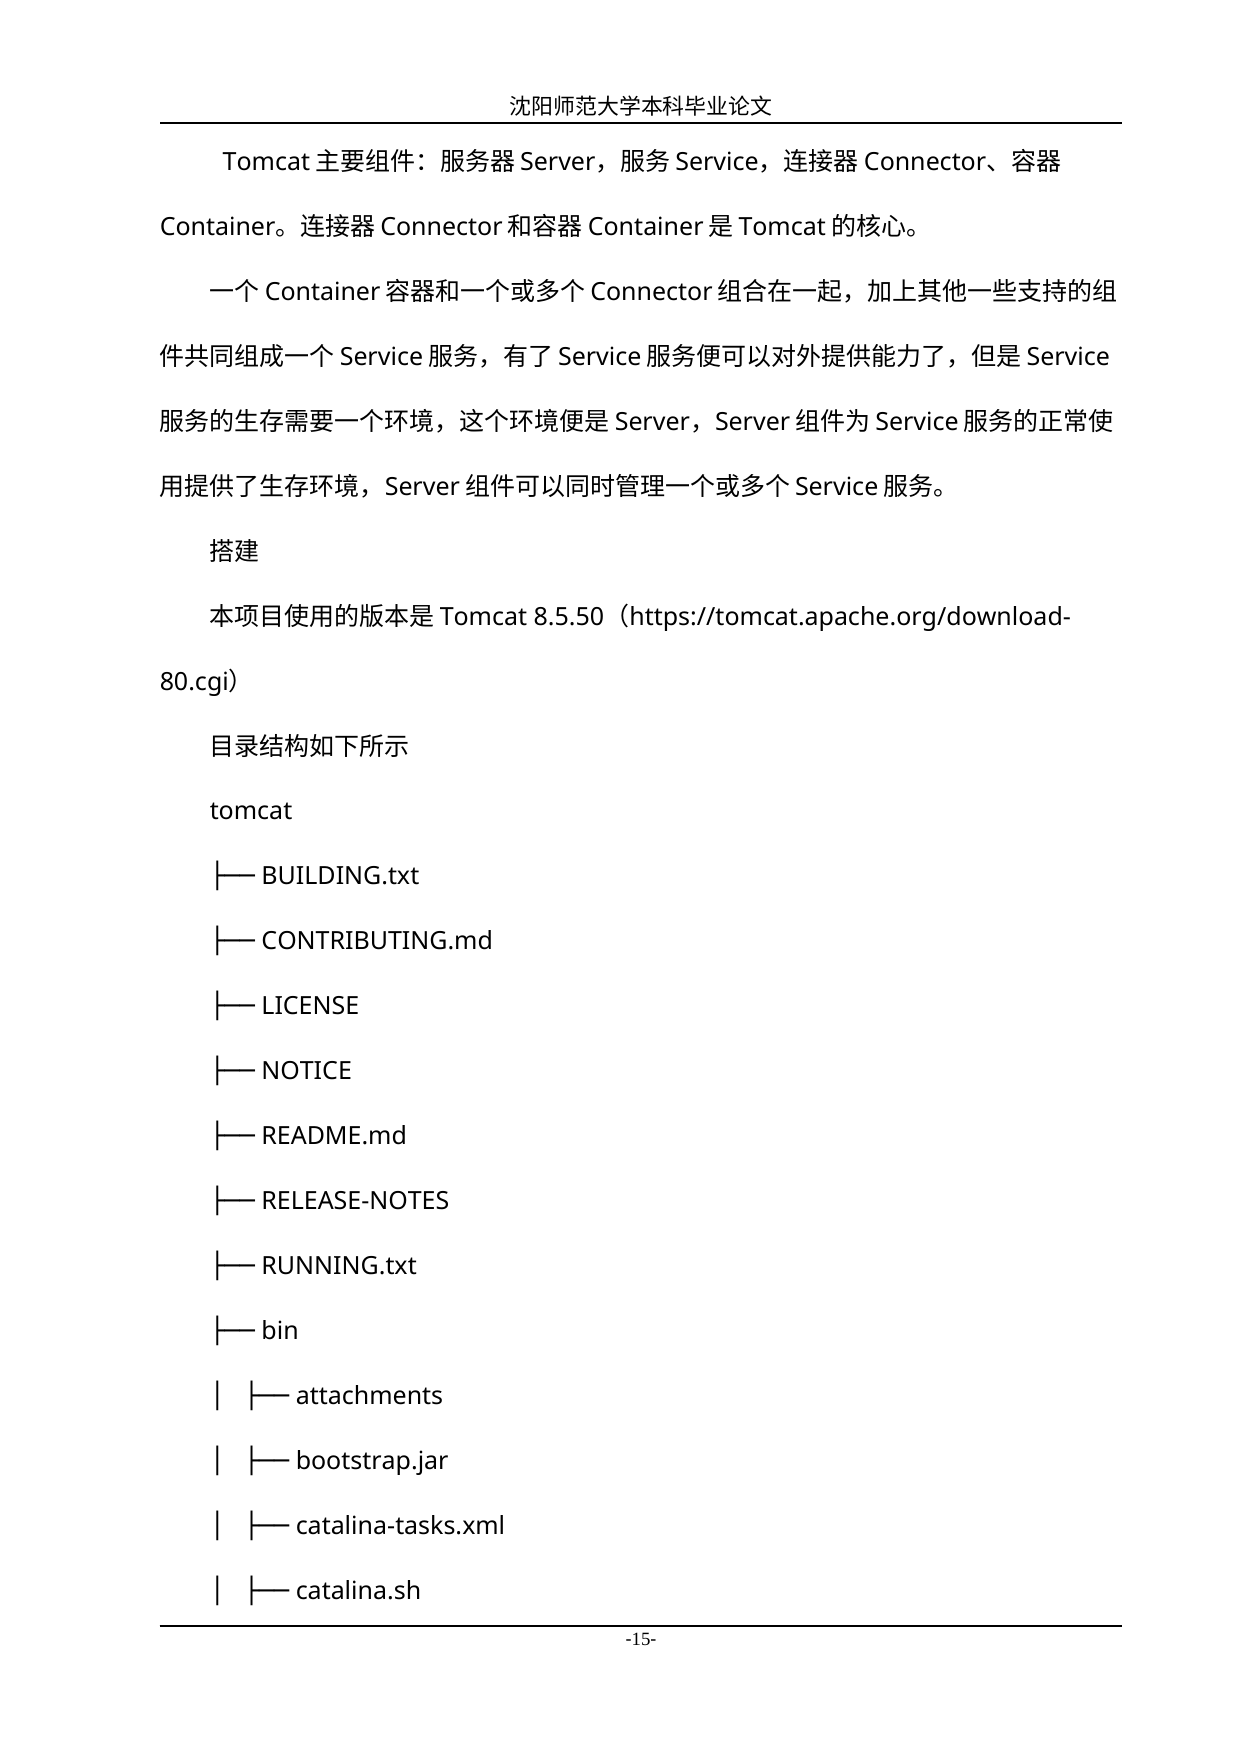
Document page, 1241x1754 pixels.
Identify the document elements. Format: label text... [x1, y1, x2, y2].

text ├── RELEASE-NOTES [159, 1167, 1122, 1232]
text ├── CONTRIBUTING.md [159, 907, 1122, 972]
text Tomcat主要组件：服务器Server，服务Service，连接器Connector、容器Container。连接器Connector和容器Container是Tomcat的核心。 [159, 127, 1122, 257]
text 搭建 [159, 517, 1122, 582]
text ├── LICENSE [159, 972, 1122, 1037]
text 本项目使用的版本是Tomcat 8.5.50（https://tomcat.apache.org/download-80.cgi） [159, 582, 1122, 712]
text ├── BUILDING.txt [159, 842, 1122, 907]
text ├── bin [159, 1297, 1122, 1362]
text │ ├── bootstrap.jar [159, 1427, 1122, 1492]
text ├── RUNNING.txt [159, 1232, 1122, 1297]
text 一个Container容器和一个或多个Connector组合在一起，加上其他一些支持的组件共同组成一个Service服务，有了Service服务便可以对外提供能力了，但是Service服务的生存需要一个环境，这个环境便是Server，Server组件为Service服务的正常使用提供了生存环境，Server组件可以同时管理一个或多个Service服务。 [159, 257, 1122, 517]
text │ ├── catalina-tasks.xml [159, 1492, 1122, 1557]
text │ ├── attachments [159, 1362, 1122, 1427]
text 目录结构如下所示 [159, 712, 1122, 777]
text │ ├── catalina.sh [159, 1557, 1122, 1622]
text ├── NOTICE [159, 1037, 1122, 1102]
text ├── README.md [159, 1102, 1122, 1167]
text tomcat [159, 777, 1122, 842]
